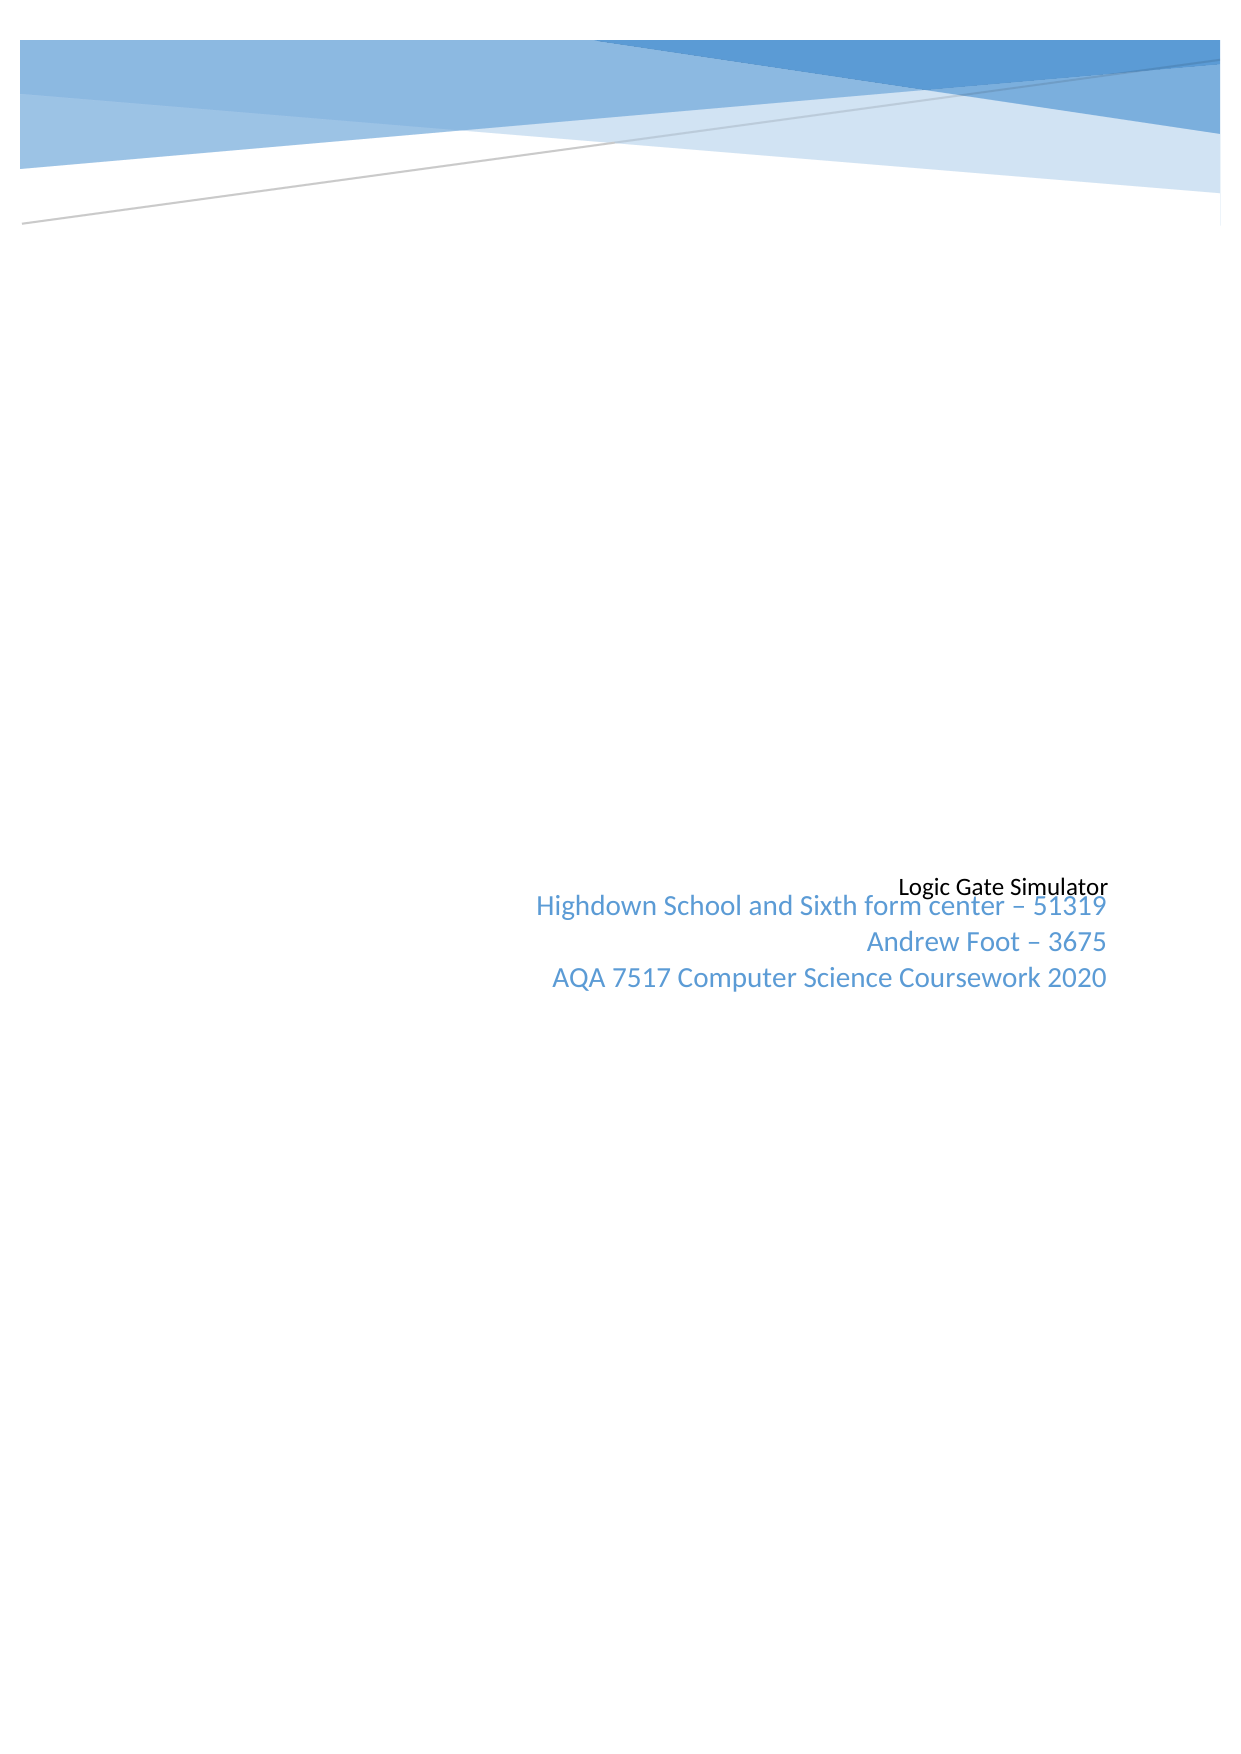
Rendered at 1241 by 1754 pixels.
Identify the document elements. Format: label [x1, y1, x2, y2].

picture [20, 40, 1221, 240]
